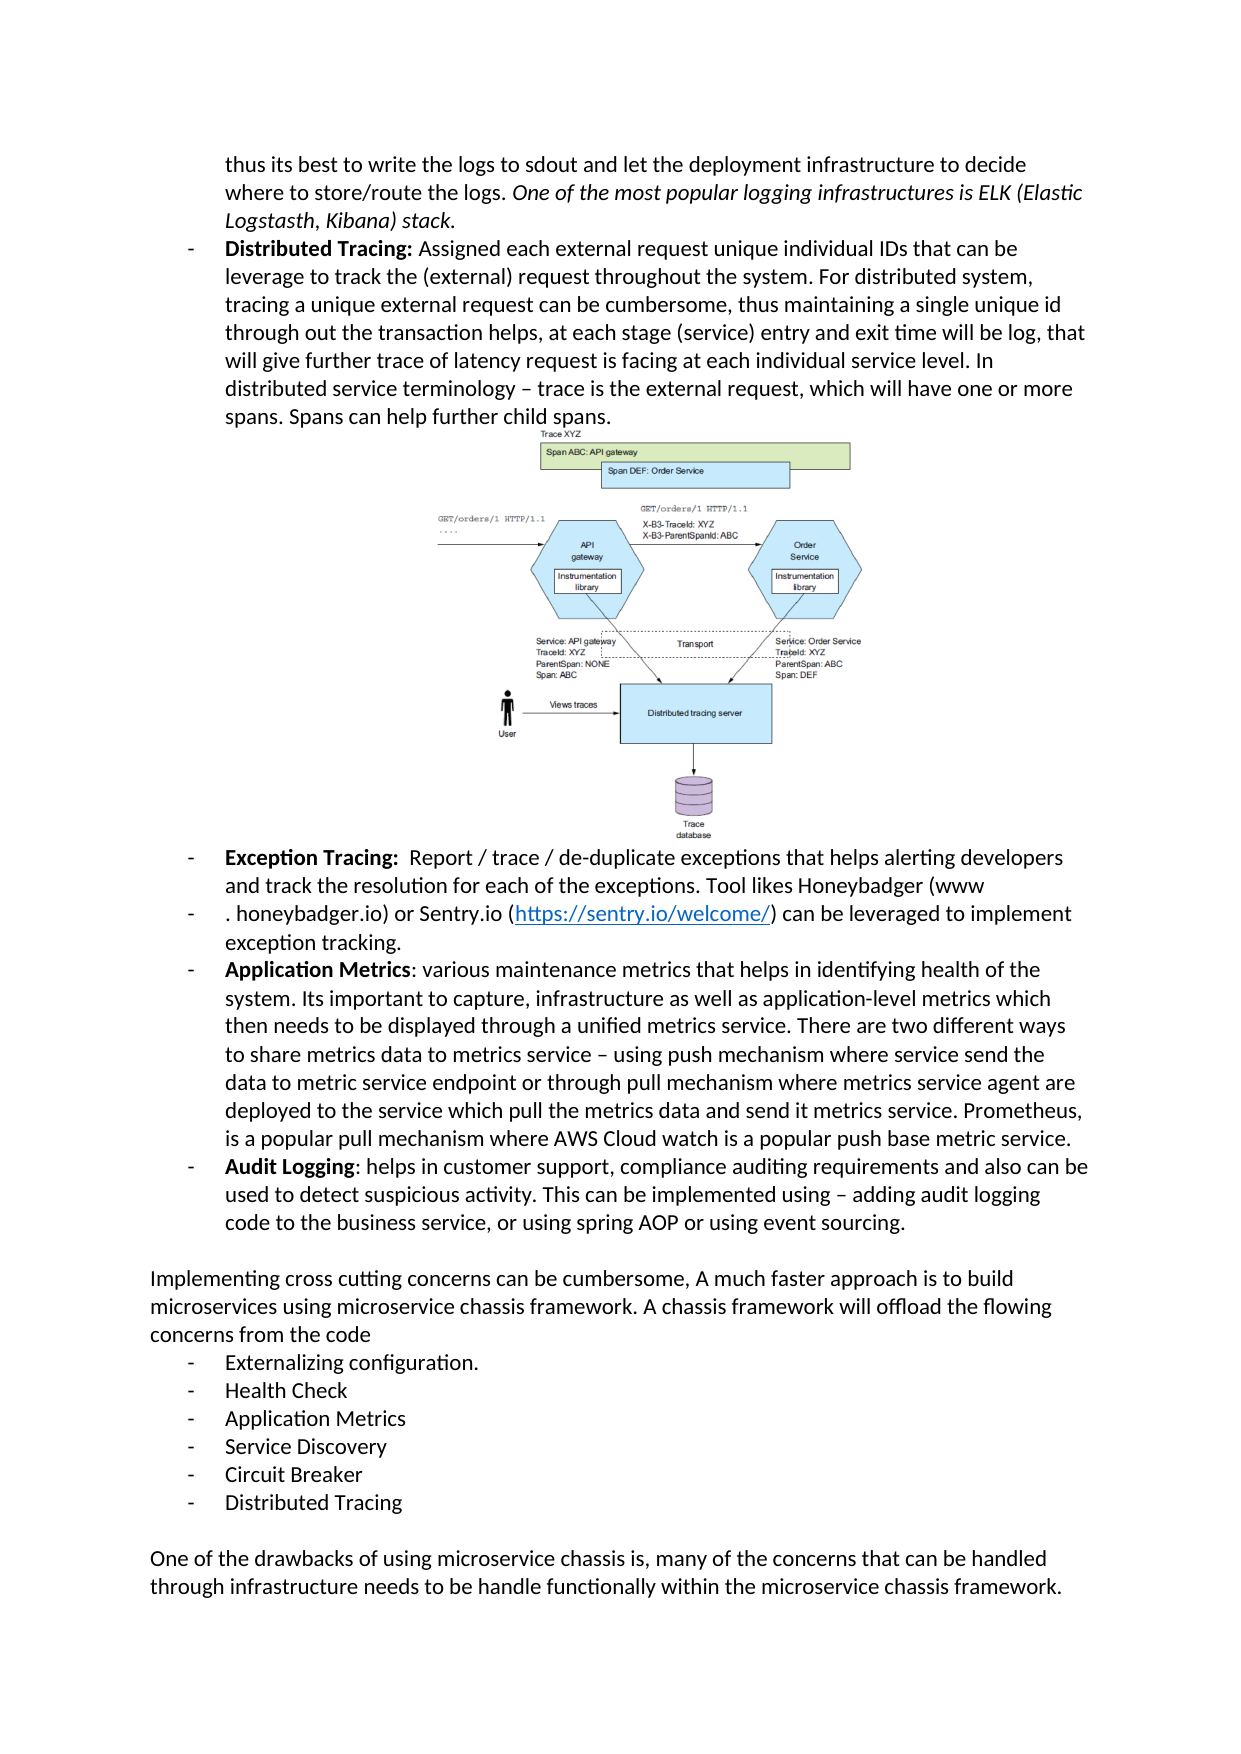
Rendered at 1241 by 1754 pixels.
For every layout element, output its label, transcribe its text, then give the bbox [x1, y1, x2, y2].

picture [416, 430, 899, 844]
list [187, 150, 1090, 234]
list . honeybadger.io) or Sentry.io (https://sentry.io/welcome/) can be leveraged to implement exception tracking. [187, 899, 1090, 956]
list Health Check [187, 1376, 1090, 1404]
text Implementing cross cutting concerns can be cumbersome, A much faster approach is to build microservices using microservice chassis framework. A chassis framework will offload the flowing concerns from the code [150, 1264, 1090, 1348]
list Distributed Tracing [187, 1488, 1090, 1516]
list Externalizing configuration. [187, 1348, 1090, 1376]
list Application Metrics: various maintenance metrics that helps in identifying health of the system. Its important to capture, infrastructure as well as application-level metrics which then needs to be displayed through a unified metrics service. There are two different ways to share metrics data to metrics service – using push mechanism where service send the data to metric service endpoint or through pull mechanism where metrics service agent are deployed to the service which pull the metrics data and send it metrics service. Prometheus, is a popular pull mechanism where AWS Cloud watch is a popular push base metric service. [187, 956, 1090, 1152]
list Audit Logging: helps in customer support, compliance auditing requirements and also can be used to detect suspicious activity. This can be implemented using – adding audit logging code to the business service, or using spring AOP or using event sourcing. [187, 1152, 1090, 1236]
list Application Metrics [187, 1404, 1090, 1432]
list Exception Tracing: Report / trace / de-duplicate exceptions that helps alerting developers and track the resolution for each of the exceptions. Tool likes Honeybadger (www [187, 843, 1090, 899]
list Service Discovery [187, 1432, 1090, 1460]
list Distributed Tracing: Assigned each external request unique individual IDs that can be leverage to track the (external) request throughout the system. For distributed system, tracing a unique external request can be cumbersome, thus maintaining a single unique id through out the transaction helps, at each stage (service) entry and exit time will be log, that will give further trace of latency request is facing at each individual service level. In distributed service terminology – trace is the external request, which will have one or more spans. Spans can help further child spans. [187, 234, 1090, 430]
text One of the drawbacks of using microservice chassis is, many of the concerns that can be handled through infrastructure needs to be handle functionally within the microservice chassis framework. [150, 1544, 1090, 1600]
list Circuit Breaker [187, 1460, 1090, 1488]
